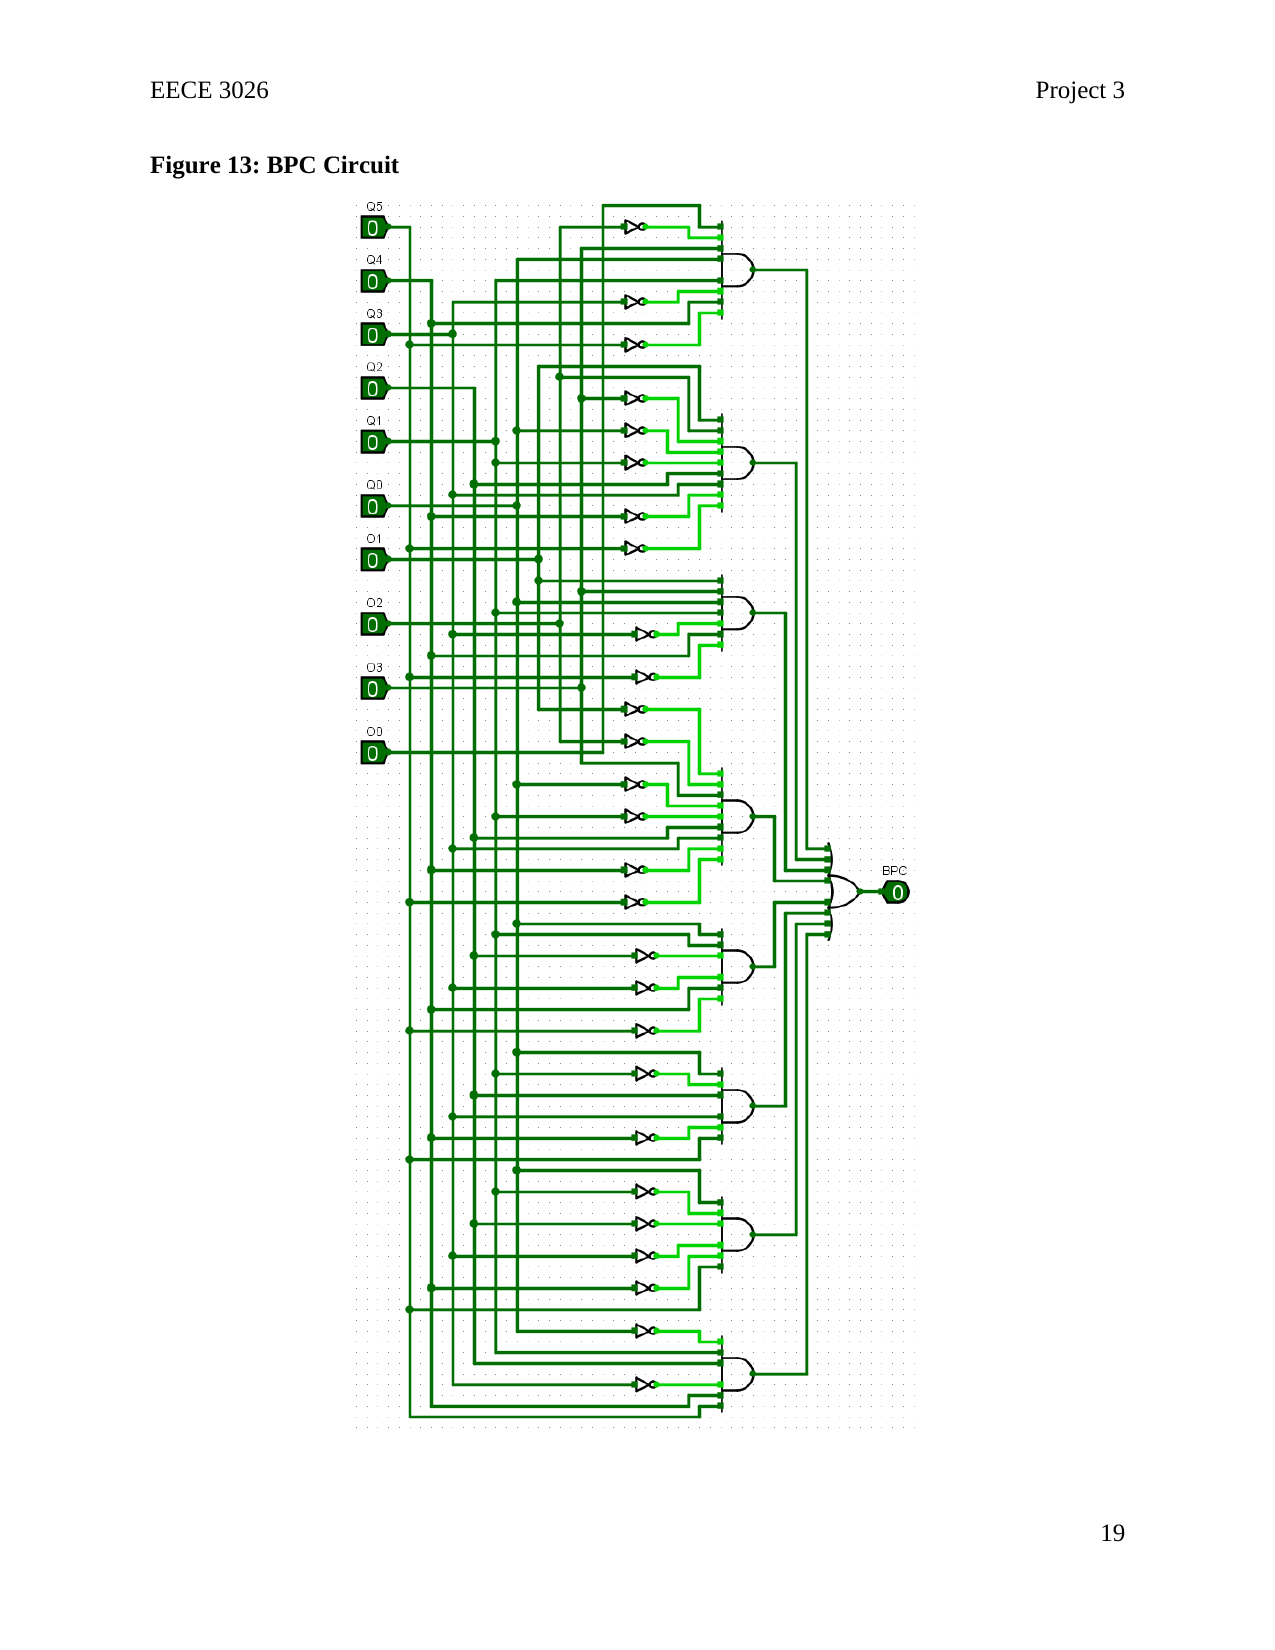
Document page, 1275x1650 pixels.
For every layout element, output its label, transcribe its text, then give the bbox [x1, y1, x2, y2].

picture [352, 195, 923, 1434]
text Figure 13: BPC Circuit [150, 150, 1125, 179]
